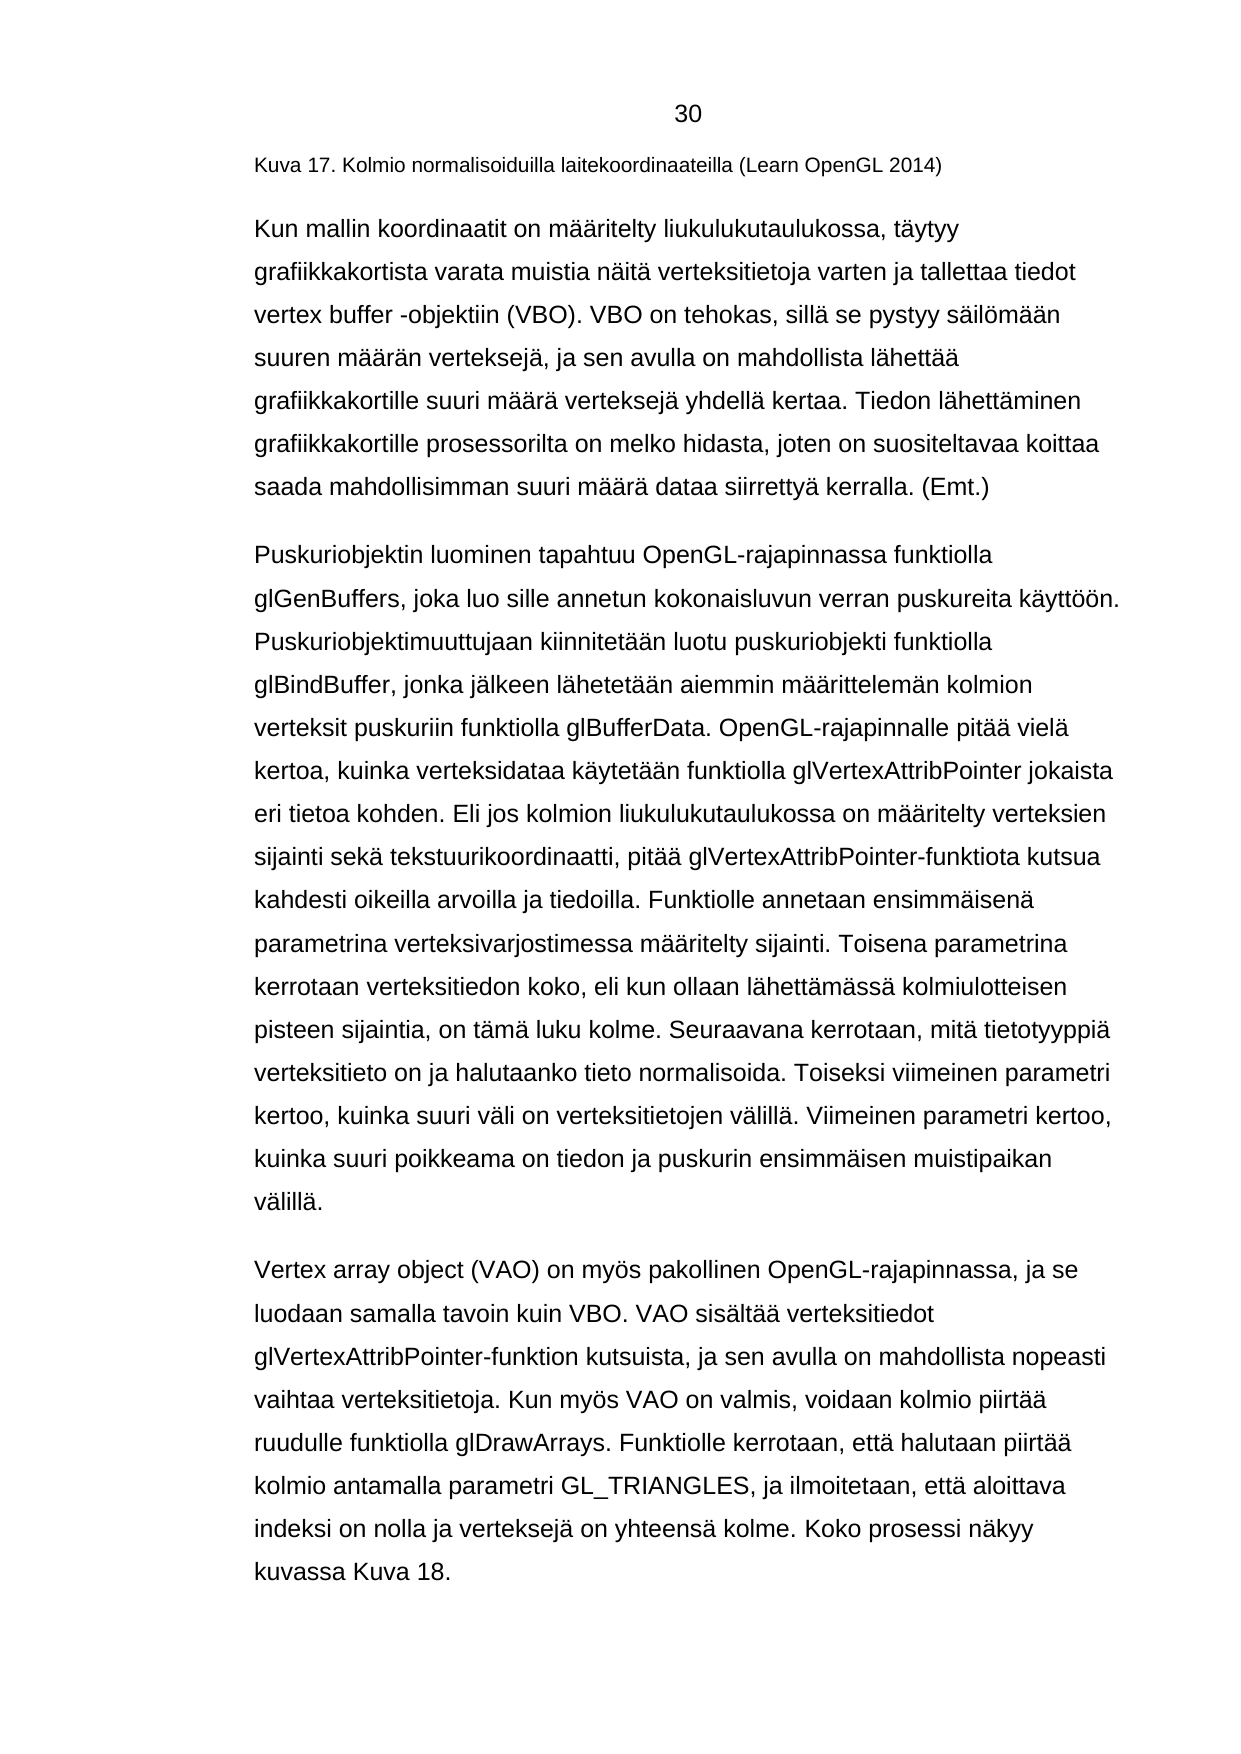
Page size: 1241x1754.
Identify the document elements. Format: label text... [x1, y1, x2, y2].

text Kun mallin koordinaatit on määritelty liukulukutaulukossa, täytyy grafiikkakortista varata muistia näitä verteksitietoja varten ja tallettaa tiedot vertex buffer -objektiin (VBO). VBO on tehokas, sillä se pystyy säilömään suuren määrän verteksejä, ja sen avulla on mahdollista lähettää grafiikkakortille suuri määrä verteksejä yhdellä kertaa. Tiedon lähettäminen grafiikkakortille prosessorilta on melko hidasta, joten on suositeltavaa koittaa saada mahdollisimman suuri määrä dataa siirrettyä kerralla. (Emt.) [254, 213, 1122, 501]
text Kuva 17. Kolmio normalisoiduilla laitekoordinaateilla (Learn OpenGL 2014) [254, 153, 1122, 177]
text Puskuriobjektin luominen tapahtuu OpenGL-rajapinnassa funktiolla glGenBuffers, joka luo sille annetun kokonaisluvun verran puskureita käyttöön. Puskuriobjektimuuttujaan kiinnitetään luotu puskuriobjekti funktiolla glBindBuffer, jonka jälkeen lähetetään aiemmin määrittelemän kolmion verteksit puskuriin funktiolla glBufferData. OpenGL-rajapinnalle pitää vielä kertoa, kuinka verteksidataa käytetään funktiolla glVertexAttribPointer jokaista eri tietoa kohden. Eli jos kolmion liukulukutaulukossa on määritelty verteksien sijainti sekä tekstuurikoordinaatti, pitää glVertexAttribPointer-funktiota kutsua kahdesti oikeilla arvoilla ja tiedoilla. Funktiolle annetaan ensimmäisenä parametrina verteksivarjostimessa määritelty sijainti. Toisena parametrina kerrotaan verteksitiedon koko, eli kun ollaan lähettämässä kolmiulotteisen pisteen sijaintia, on tämä luku kolme. Seuraavana kerrotaan, mitä tietotyyppiä verteksitieto on ja halutaanko tieto normalisoida. Toiseksi viimeinen parametri kertoo, kuinka suuri väli on verteksitietojen välillä. Viimeinen parametri kertoo, kuinka suuri poikkeama on tiedon ja puskurin ensimmäisen muistipaikan välillä. [254, 540, 1122, 1216]
